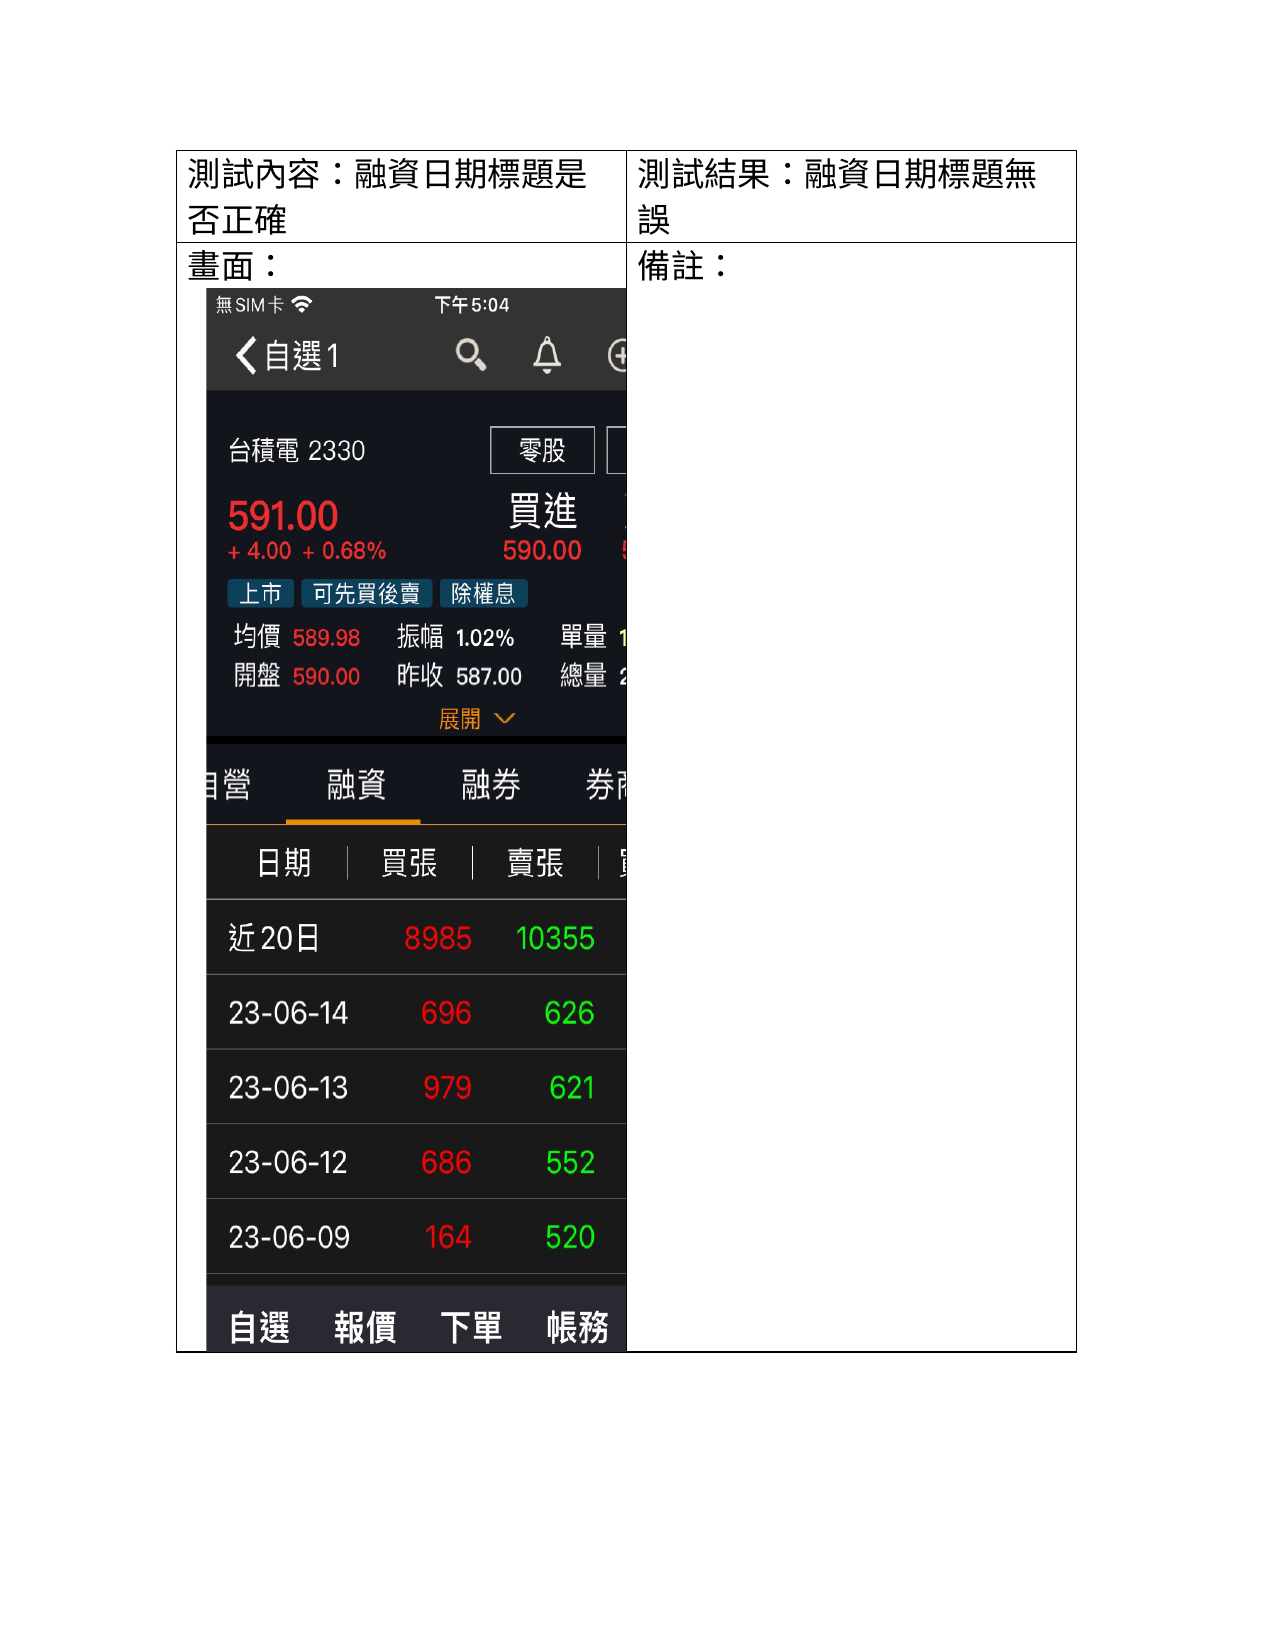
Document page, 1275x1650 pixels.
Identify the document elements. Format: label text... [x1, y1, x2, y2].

table_header 測試結果：融資日期標題無誤 [627, 151, 1076, 242]
picture [206, 288, 627, 1352]
table_cell 畫面： [177, 243, 626, 1351]
table_cell 備註： [627, 243, 1076, 1351]
table_header 測試內容：融資日期標題是否正確 [177, 151, 626, 242]
